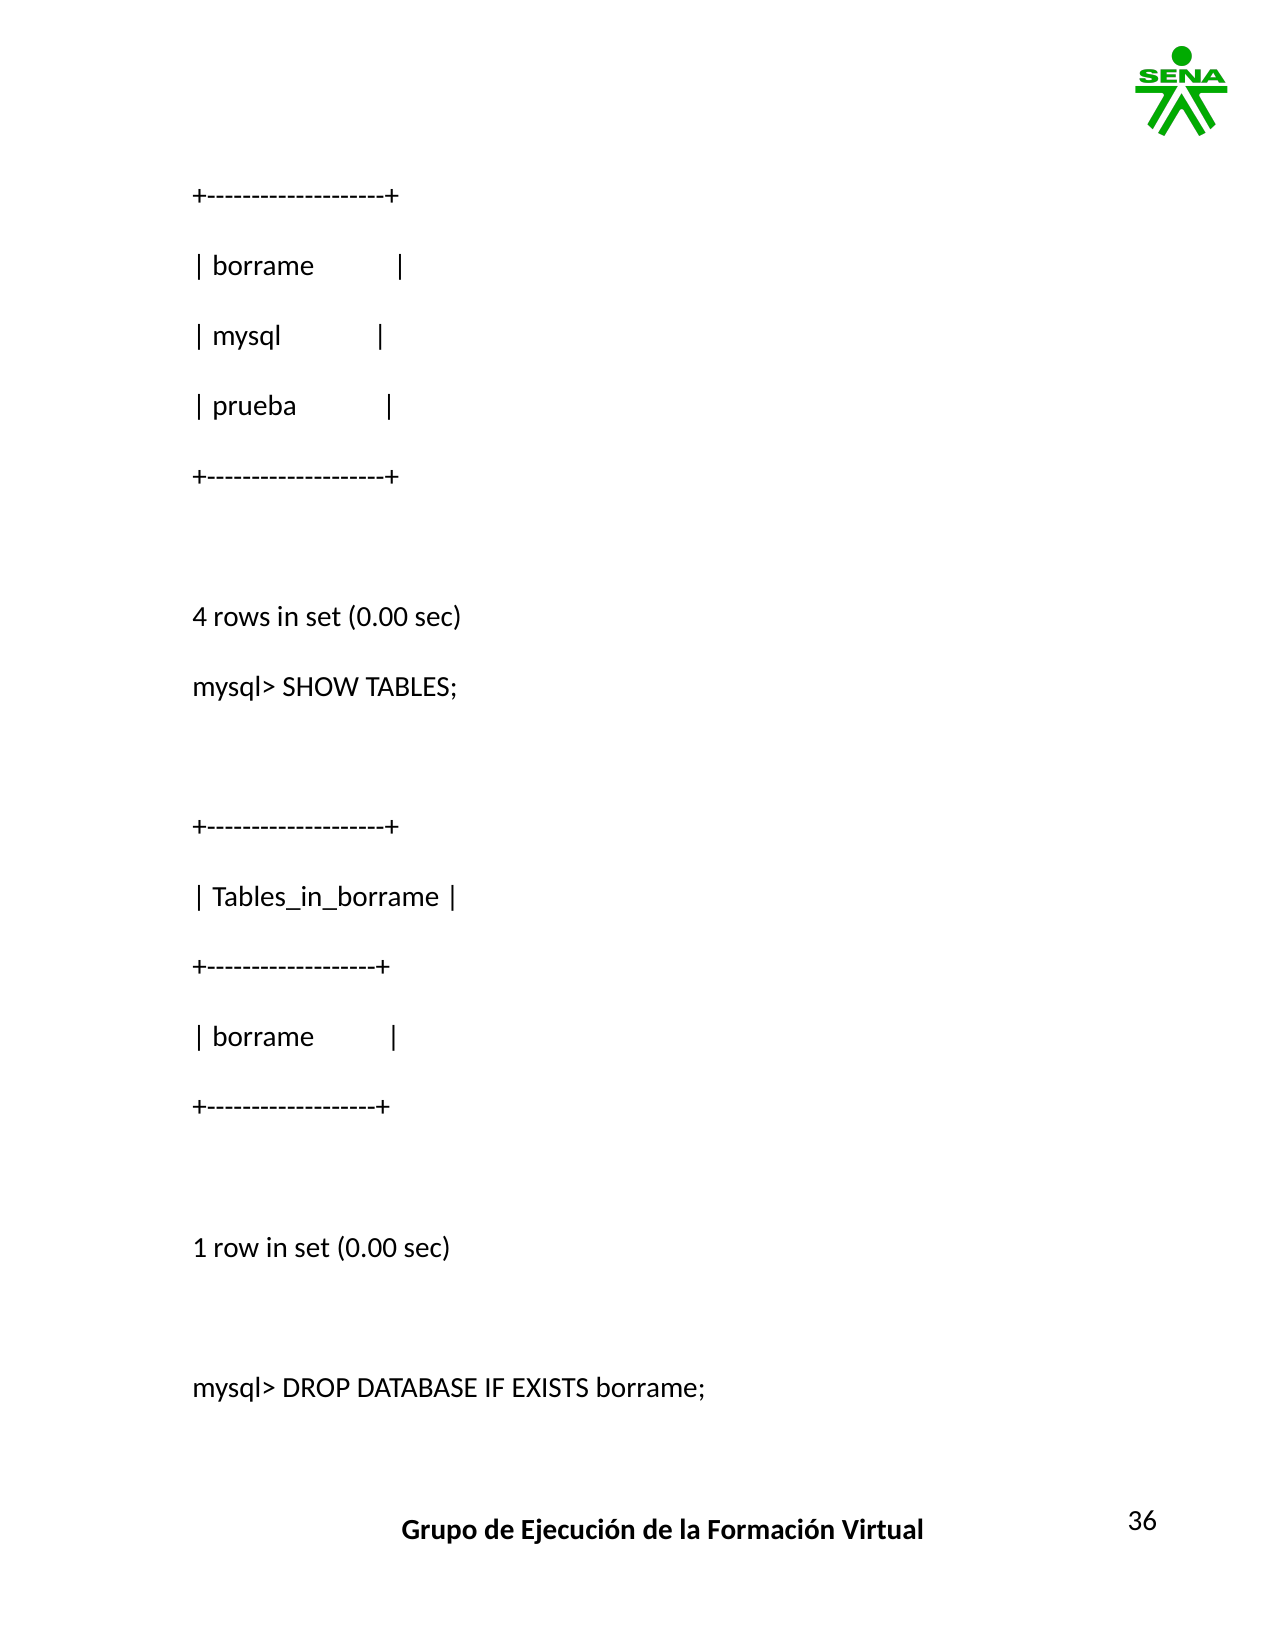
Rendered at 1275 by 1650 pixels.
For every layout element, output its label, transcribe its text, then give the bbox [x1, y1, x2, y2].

text | mysql | [118, 317, 1157, 353]
text +--------------------+ [118, 177, 1157, 213]
picture [1135, 46, 1228, 136]
text +-------------------+ [118, 1088, 1157, 1124]
text 4 rows in set (0.00 sec) [118, 598, 1157, 633]
text mysql> SHOW TABLES; [118, 668, 1157, 703]
text +--------------------+ [118, 808, 1157, 844]
text | prueba | [118, 387, 1157, 423]
text | borrame | [118, 1018, 1157, 1054]
text 1 row in set (0.00 sec) [118, 1229, 1157, 1264]
text | borrame | [118, 247, 1157, 283]
text mysql> DROP DATABASE IF EXISTS borrame; [118, 1369, 1157, 1404]
text +--------------------+ [118, 458, 1157, 493]
text | Tables_in_borrame | [118, 878, 1157, 914]
text +-------------------+ [118, 948, 1157, 984]
